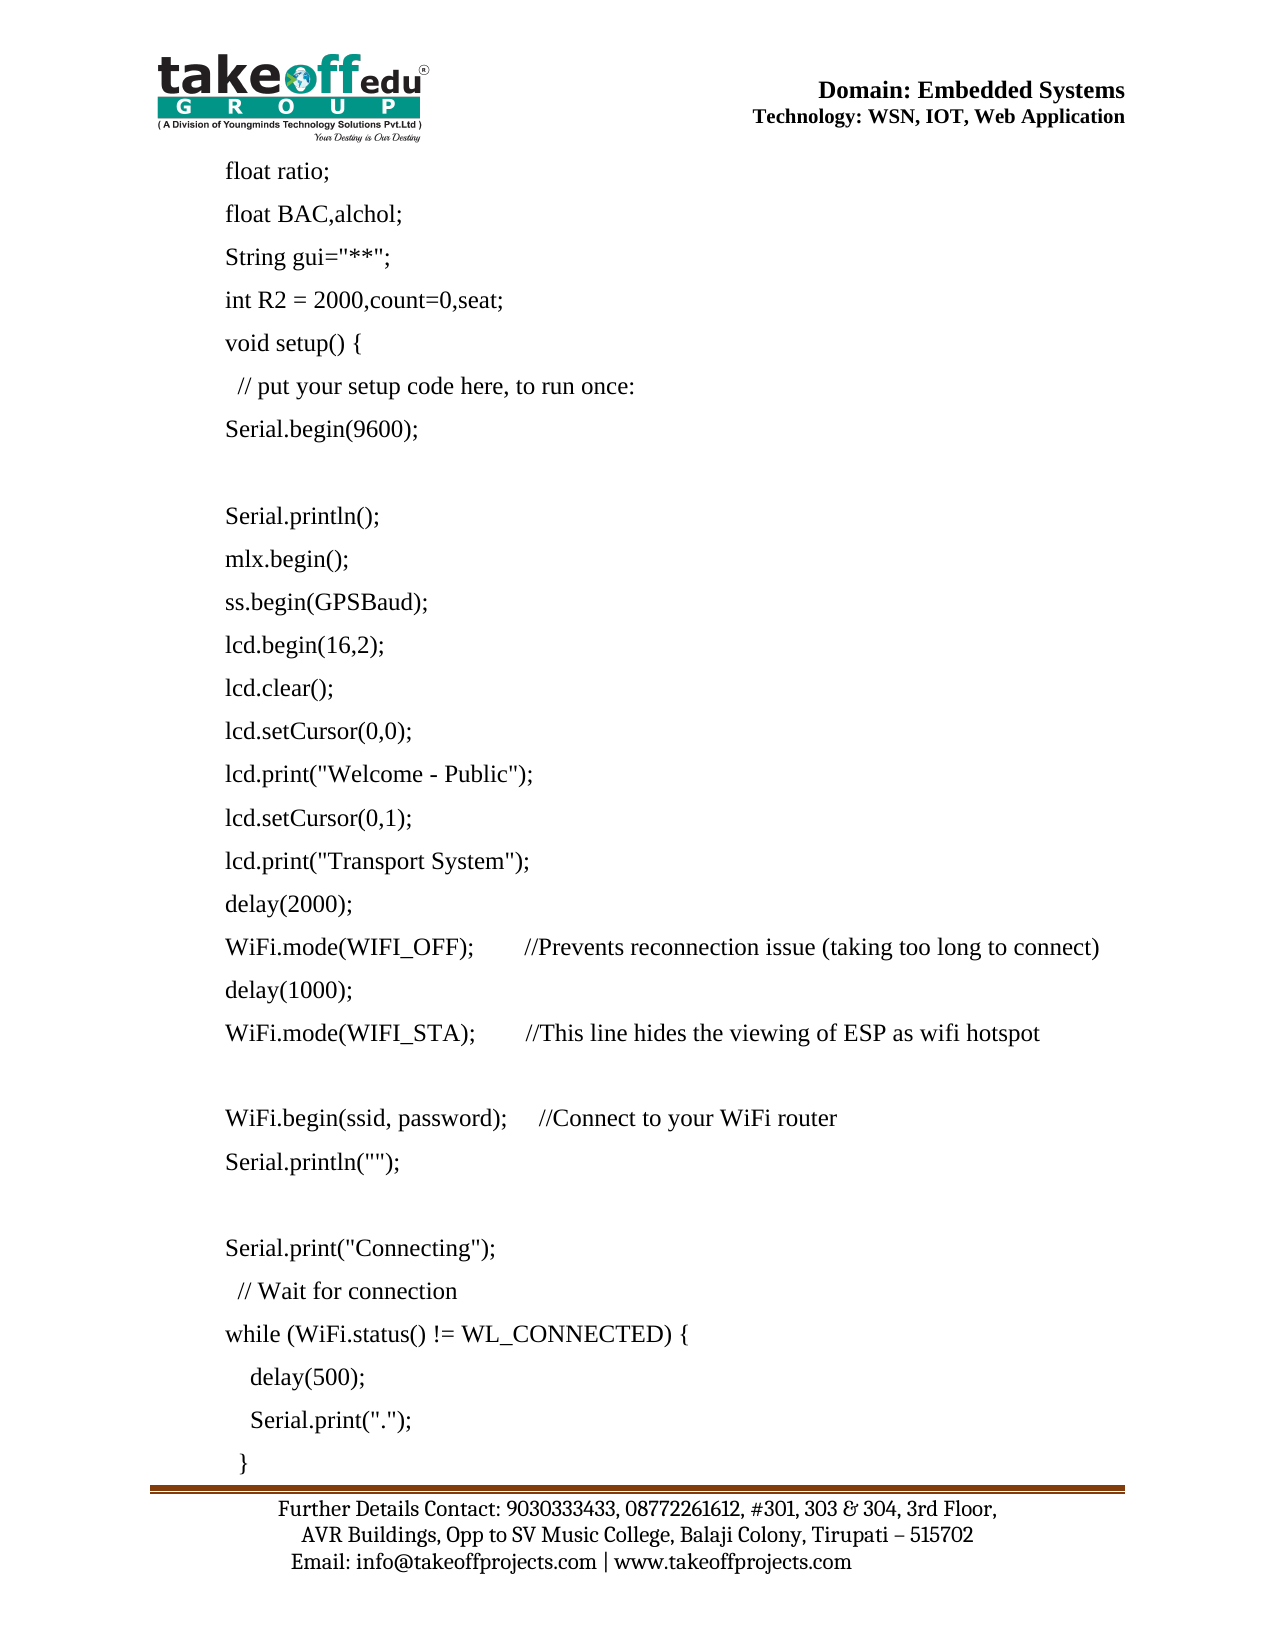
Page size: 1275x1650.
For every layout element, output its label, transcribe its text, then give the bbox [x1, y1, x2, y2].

list lcd.print("Welcome - Public"); [225, 759, 1125, 788]
list mlx.begin(); [225, 544, 1125, 573]
list lcd.clear(); [225, 673, 1125, 702]
list Serial.println(""); [225, 1147, 1125, 1175]
list Serial.begin(9600); [225, 414, 1125, 443]
list WiFi.begin(ssid, password); //Connect to your WiFi router [225, 1103, 1125, 1132]
list delay(2000); [225, 889, 1125, 918]
list ss.begin(GPSBaud); [225, 587, 1125, 616]
list Serial.print("Connecting"); [225, 1233, 1125, 1262]
list lcd.setCursor(0,1); [225, 803, 1125, 831]
list while (WiFi.status() != WL_CONNECTED) { [225, 1319, 1125, 1348]
list int R2 = 2000,count=0,seat; [225, 285, 1125, 314]
list String gui="**"; [225, 242, 1125, 271]
list Serial.println(); [225, 501, 1125, 529]
list float BAC,alchol; [225, 199, 1125, 228]
list lcd.setCursor(0,0); [225, 716, 1125, 745]
list } [225, 1448, 1125, 1477]
list lcd.print("Transport System"); [225, 846, 1125, 874]
list delay(1000); [225, 975, 1125, 1004]
list WiFi.mode(WIFI_STA); //This line hides the viewing of ESP as wifi hotspot [225, 1018, 1125, 1047]
list void setup() { [225, 328, 1125, 357]
list delay(500); [225, 1362, 1125, 1391]
list Serial.print("."); [225, 1405, 1125, 1434]
list // Wait for connection [225, 1276, 1125, 1305]
list float ratio; [225, 156, 1125, 184]
list lcd.begin(16,2); [225, 630, 1125, 659]
picture [150, 54, 434, 156]
list WiFi.mode(WIFI_OFF); //Prevents reconnection issue (taking too long to connect) [225, 932, 1125, 961]
list // put your setup code here, to run once: [225, 371, 1125, 400]
